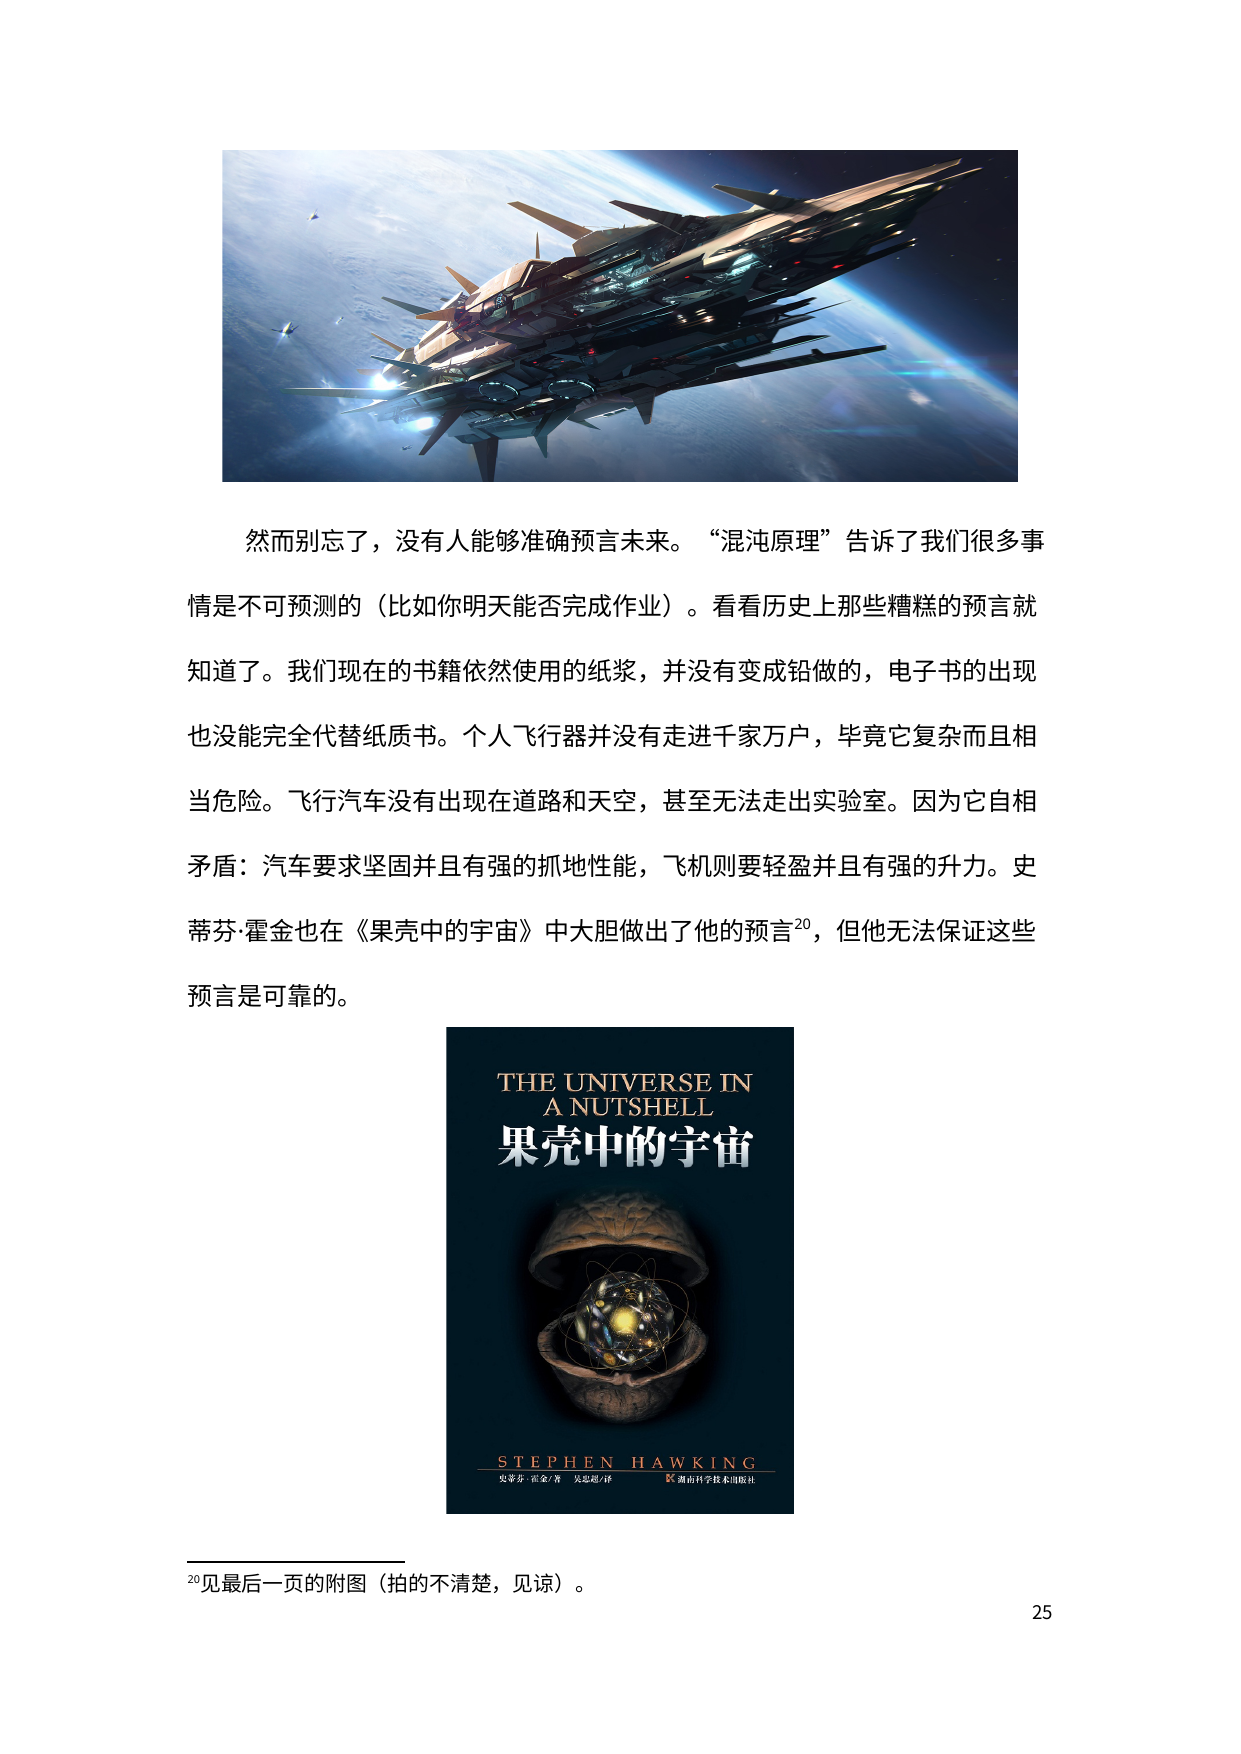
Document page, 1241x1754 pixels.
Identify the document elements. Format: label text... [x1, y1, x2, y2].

picture [222, 150, 1018, 482]
text 然而别忘了，没有人能够准确预言未来。“混沌原理”告诉了我们很多事情是不可预测的（比如你明天能否完成作业）。看看历史上那些糟糕的预言就知道了。我们现在的书籍依然使用的纸浆，并没有变成铅做的，电子书的出现也没能完全代替纸质书。个人飞行器并没有走进千家万户，毕竟它复杂而且相当危险。飞行汽车没有出现在道路和天空，甚至无法走出实验室。因为它自相矛盾：汽车要求坚固并且有强的抓地性能，飞机则要轻盈并且有强的升力。史蒂芬·霍金也在《果壳中的宇宙》中大胆做出了他的预言，但他无法保证这些预言是可靠的。 [187, 507, 1053, 1027]
picture [446, 1027, 794, 1514]
